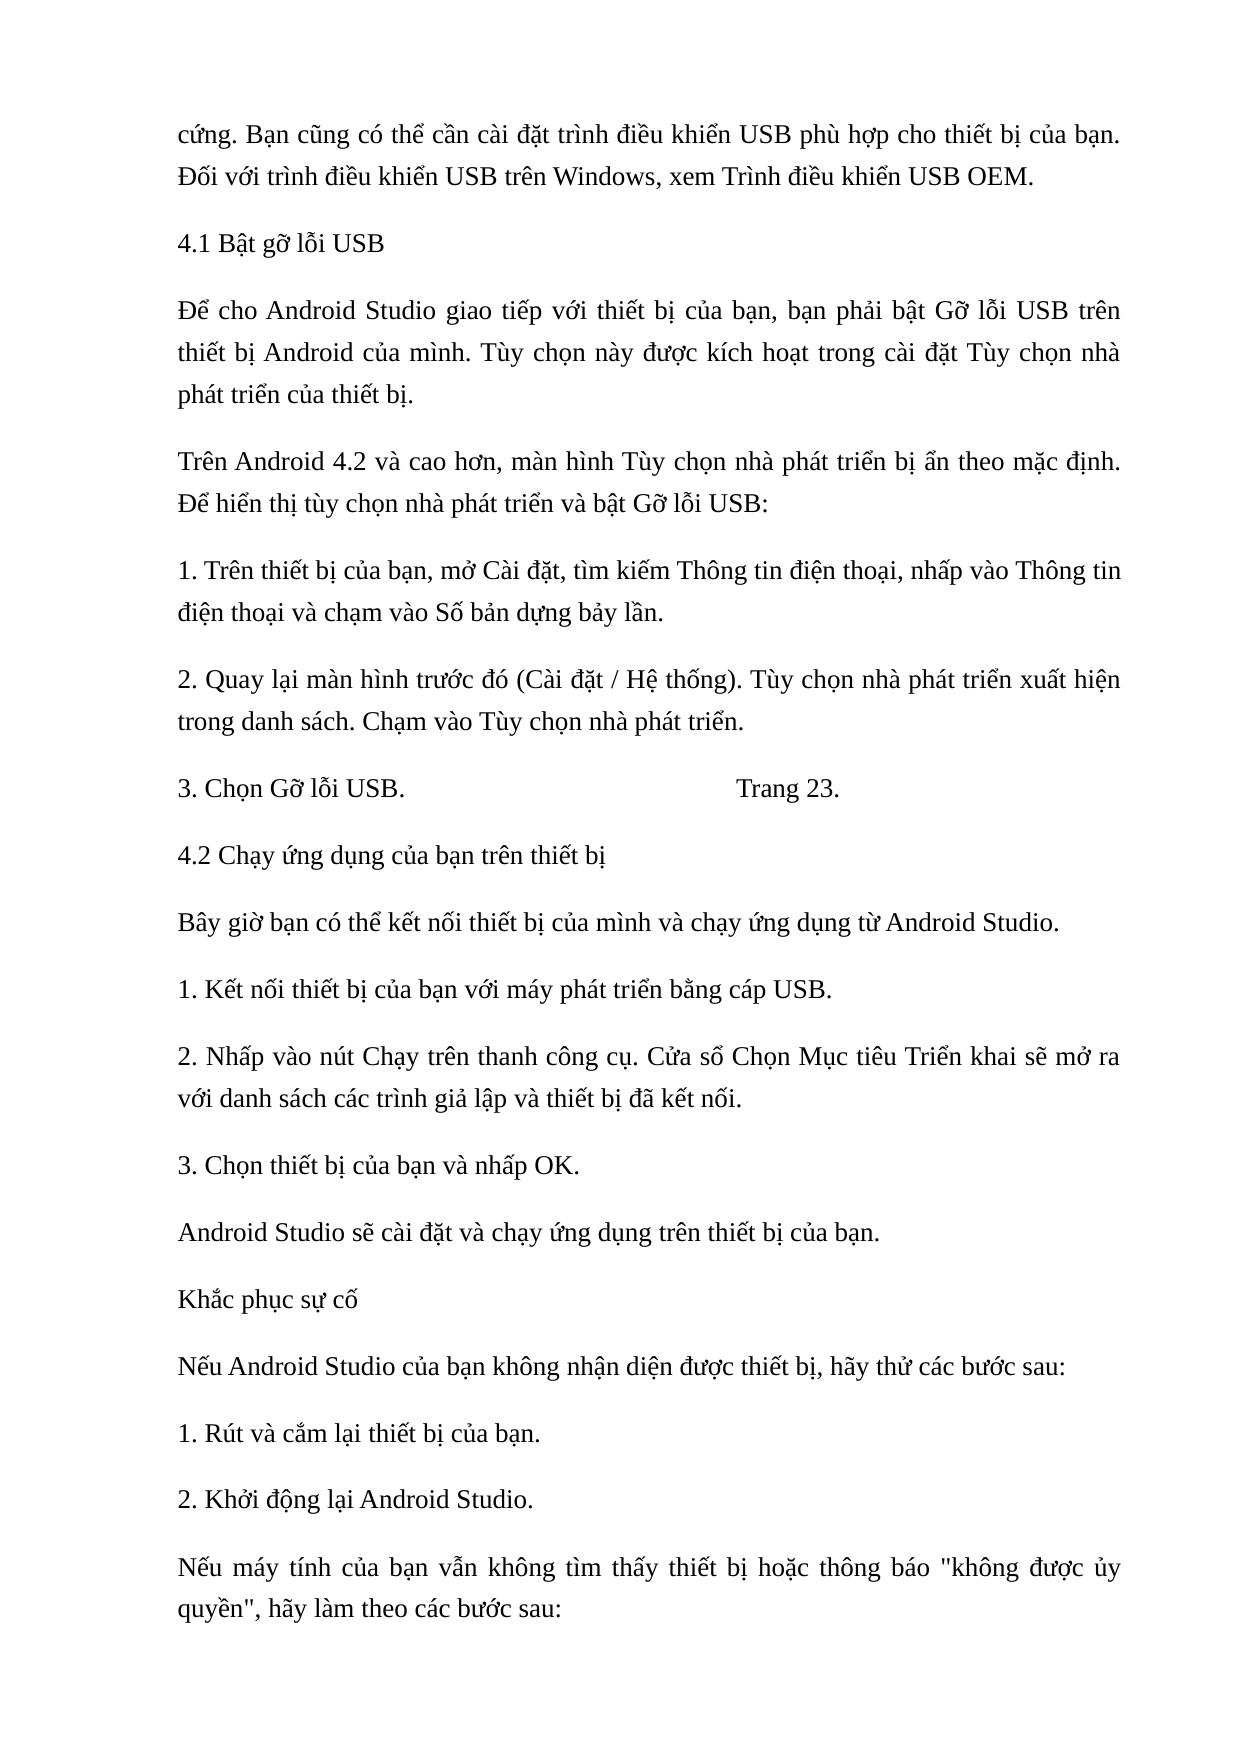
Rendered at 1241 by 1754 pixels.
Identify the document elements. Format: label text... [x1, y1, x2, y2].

text 1. Rút và cắm lại thiết bị của bạn. [177, 1417, 1122, 1448]
text Nếu máy tính của bạn vẫn không tìm thấy thiết bị hoặc thông báo "không được ủy quyền", hãy làm theo các bước sau: [177, 1551, 1122, 1624]
text 2. Khởi động lại Android Studio. [177, 1484, 1122, 1515]
text Để cho Android Studio giao tiếp với thiết bị của bạn, bạn phải bật Gỡ lỗi USB trên thiết bị Android của mình. Tùy chọn này được kích hoạt trong cài đặt Tùy chọn nhà phát triển của thiết bị. [177, 294, 1122, 409]
text Khắc phục sự cố [177, 1283, 1122, 1314]
text Trên Android 4.2 và cao hơn, màn hình Tùy chọn nhà phát triển bị ẩn theo mặc định. Để hiển thị tùy chọn nhà phát triển và bật Gỡ lỗi USB: [177, 445, 1122, 518]
text Nếu Android Studio của bạn không nhận diện được thiết bị, hãy thử các bước sau: [177, 1350, 1122, 1381]
text Android Studio sẽ cài đặt và chạy ứng dụng trên thiết bị của bạn. [177, 1216, 1122, 1247]
text 4.2 Chạy ứng dụng của bạn trên thiết bị [177, 839, 1122, 870]
text 1. Kết nối thiết bị của bạn với máy phát triển bằng cáp USB. [177, 973, 1122, 1004]
text 4.1 Bật gỡ lỗi USB [177, 227, 1122, 258]
text 3. Chọn Gỡ lỗi USB. Trang 23. [177, 772, 1122, 803]
text 3. Chọn thiết bị của bạn và nhấp OK. [177, 1149, 1122, 1180]
text 2. Quay lại màn hình trước đó (Cài đặt / Hệ thống). Tùy chọn nhà phát triển xuất hiện trong danh sách. Chạm vào Tùy chọn nhà phát triển. [177, 663, 1122, 736]
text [177, 118, 1122, 191]
text 1. Trên thiết bị của bạn, mở Cài đặt, tìm kiếm Thông tin điện thoại, nhấp vào Thông tin điện thoại và chạm vào Số bản dựng bảy lần. [177, 554, 1122, 627]
text Bây giờ bạn có thể kết nối thiết bị của mình và chạy ứng dụng từ Android Studio. [177, 906, 1122, 937]
text 2. Nhấp vào nút Chạy trên thanh công cụ. Cửa sổ Chọn Mục tiêu Triển khai sẽ mở ra với danh sách các trình giả lập và thiết bị đã kết nối. [177, 1040, 1122, 1113]
